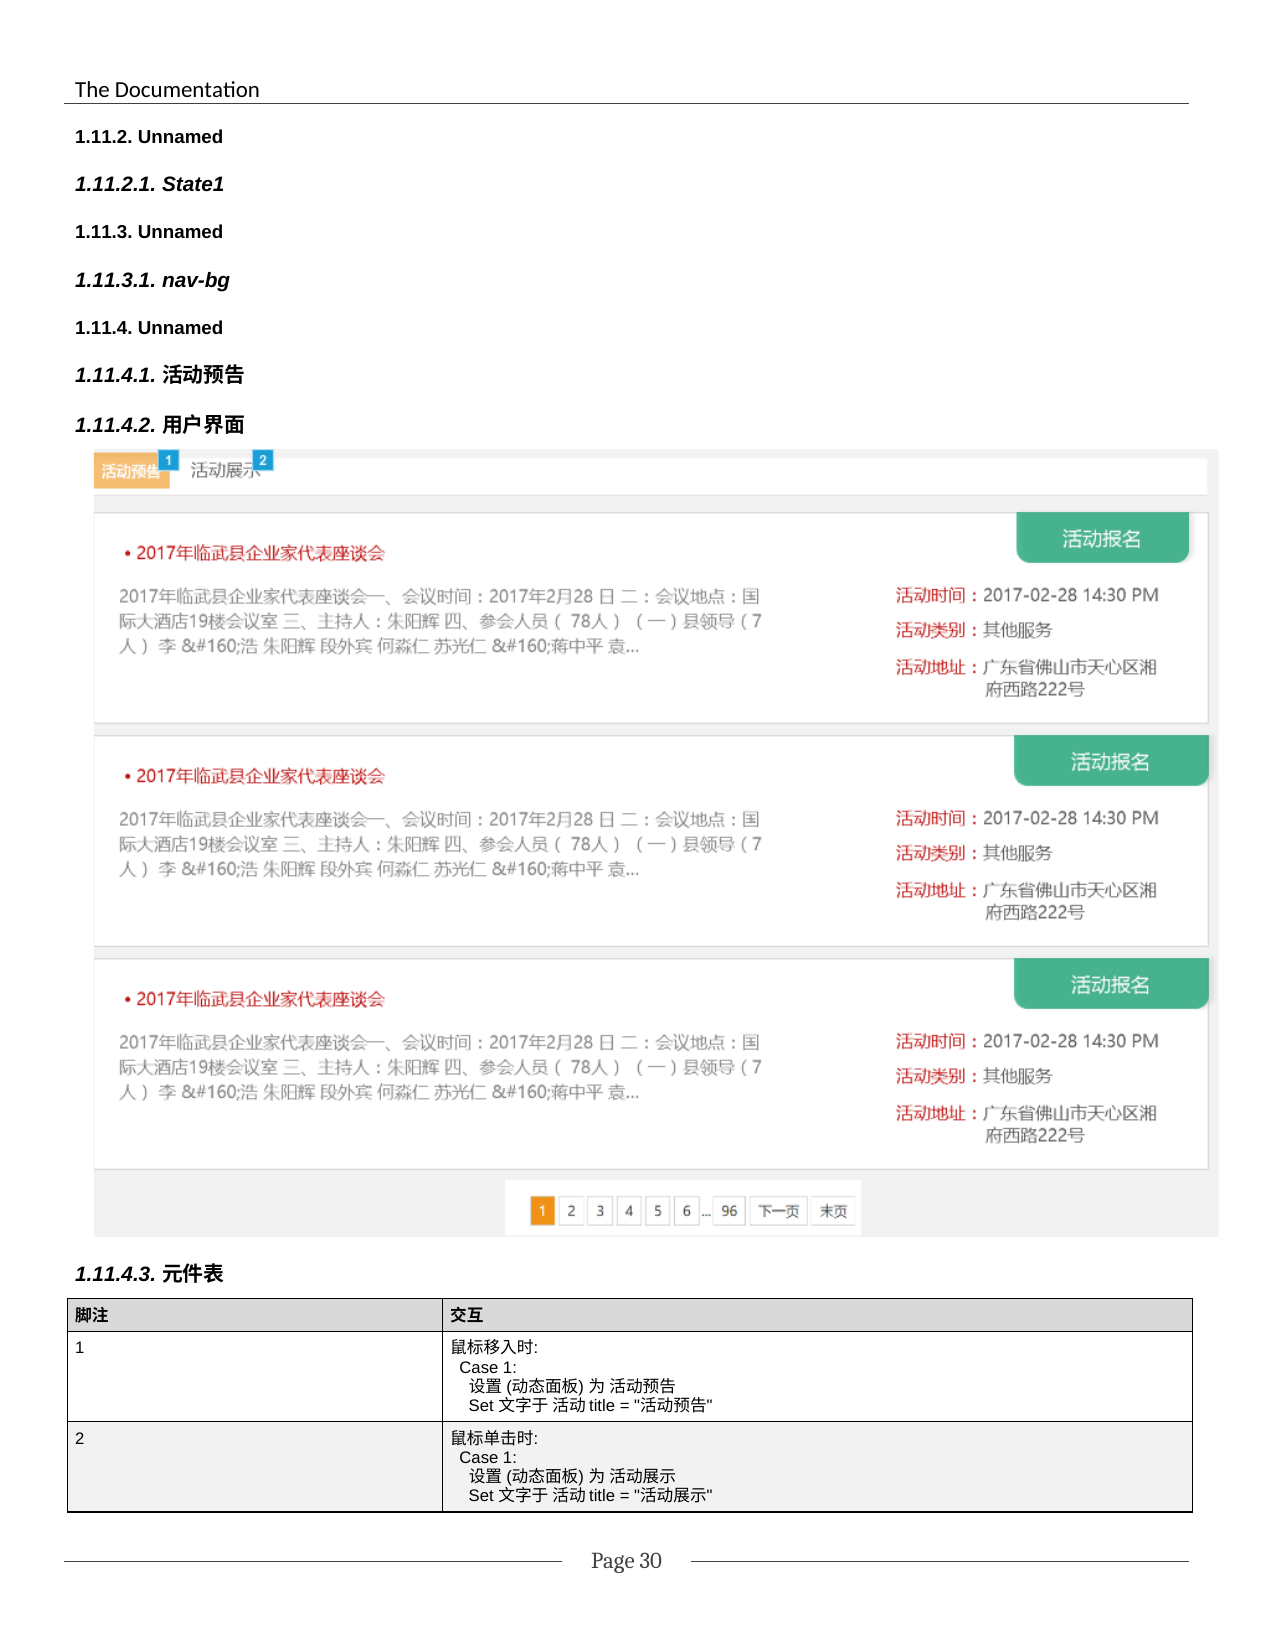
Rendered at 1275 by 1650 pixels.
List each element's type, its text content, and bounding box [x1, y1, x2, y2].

table_cell 2 [68, 1422, 442, 1511]
subtitle 元件表 [75, 1262, 1200, 1286]
subtitle State1 [75, 172, 1200, 196]
subtitle 活动预告 [75, 363, 1200, 387]
table_cell 鼠标单击时: Case 1: 设置 (动态面板) 为 活动展示 Set 文字于 活动title = "活动展示" [443, 1422, 1192, 1511]
subtitle Unnamed [75, 317, 1200, 338]
subtitle nav-bg [75, 268, 1200, 292]
table_header 脚注 [68, 1299, 442, 1331]
subtitle Unnamed [75, 126, 1200, 147]
table_header 交互 [443, 1299, 1192, 1331]
subtitle 用户界面 [75, 412, 1200, 437]
table_cell 鼠标移入时: Case 1: 设置 (动态面板) 为 活动预告 Set 文字于 活动title = "活动预告" [443, 1332, 1192, 1421]
subtitle Unnamed [75, 221, 1200, 243]
table_cell 1 [68, 1332, 442, 1421]
